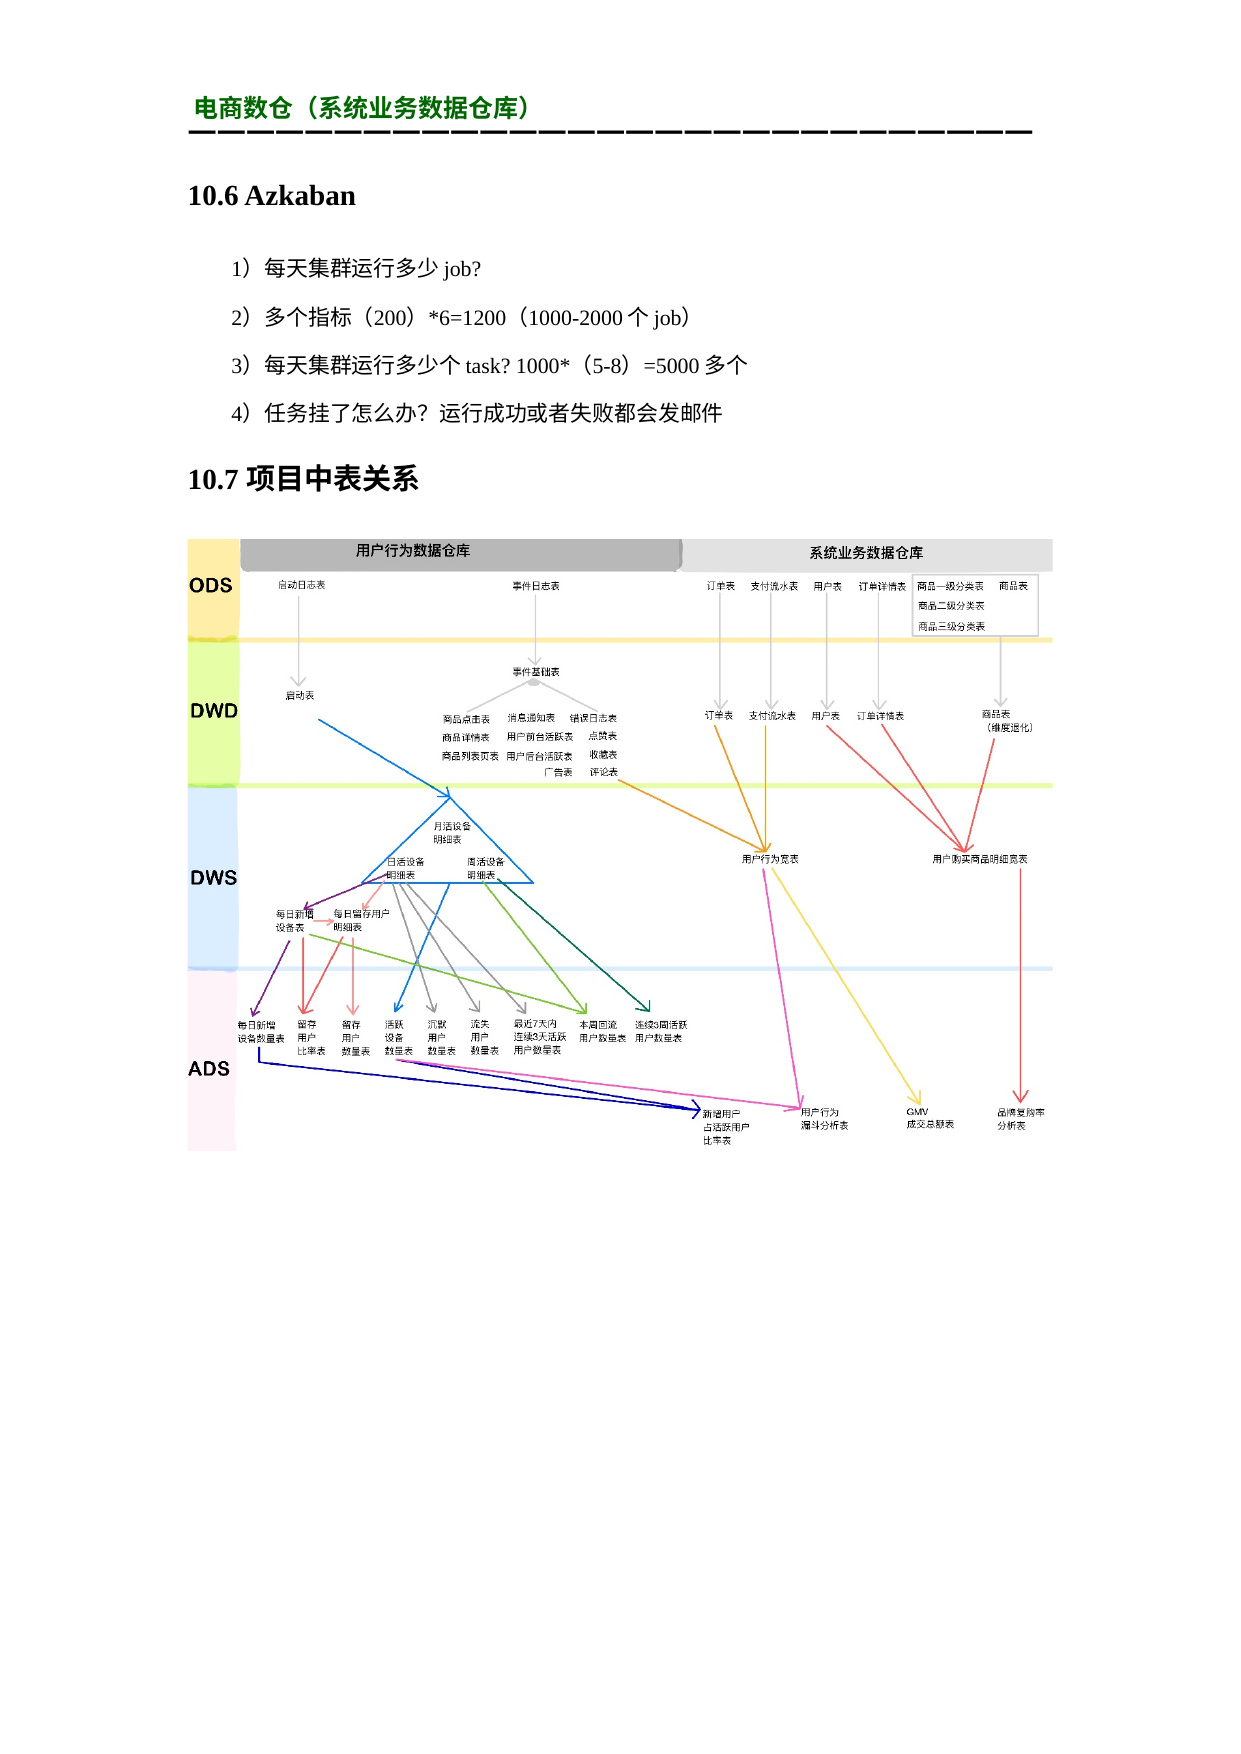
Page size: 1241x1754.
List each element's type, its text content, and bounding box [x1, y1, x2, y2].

text 3）每天集群运行多少个task? 1000*（5-8）=5000多个 [187, 348, 1053, 380]
picture [187, 539, 1053, 1151]
subtitle 10.7 项目中表关系 [187, 444, 1053, 509]
text 1）每天集群运行多少job? [187, 251, 1053, 283]
text 2）多个指标（200）*6=1200（1000-2000个job） [187, 299, 1053, 332]
text 4）任务挂了怎么办？运行成功或者失败都会发邮件 [187, 396, 1053, 428]
subtitle 10.6 Azkaban [187, 162, 1053, 227]
